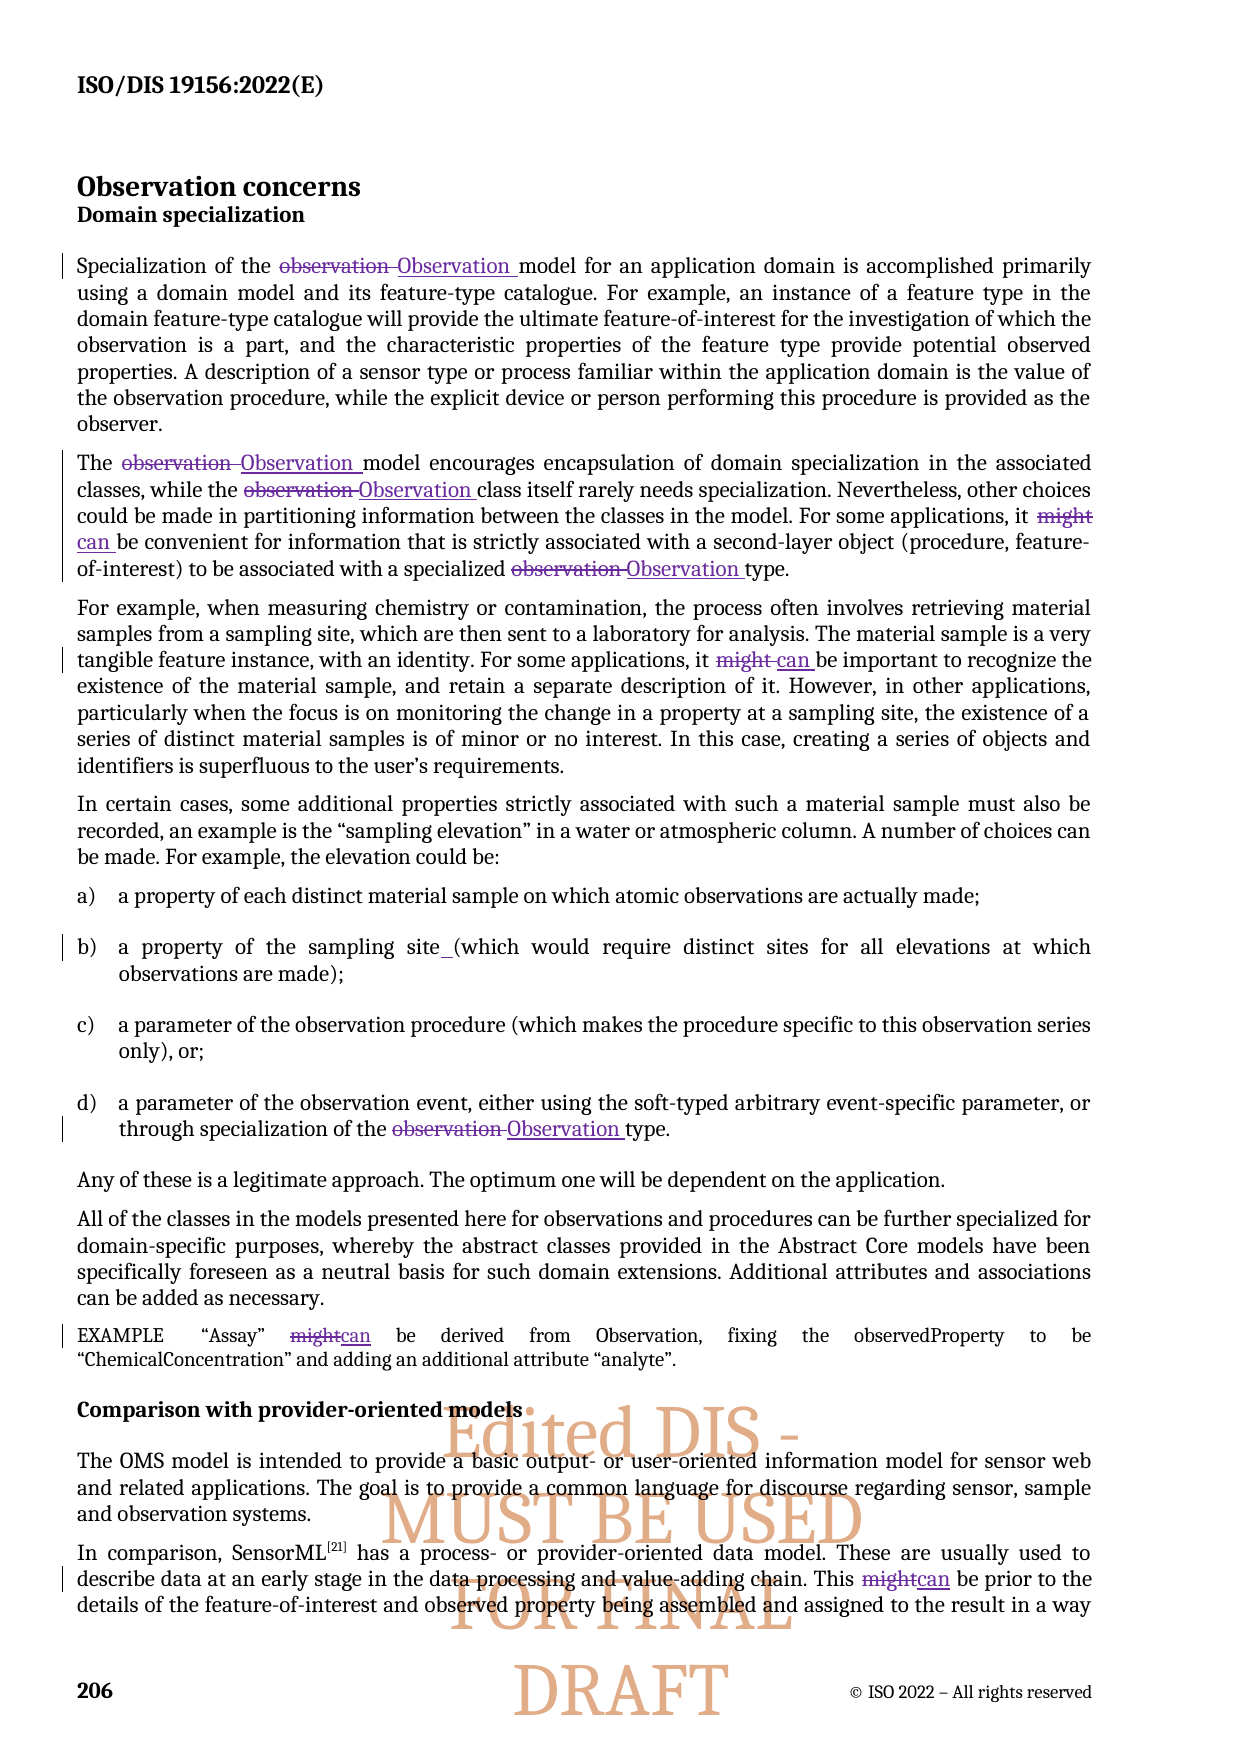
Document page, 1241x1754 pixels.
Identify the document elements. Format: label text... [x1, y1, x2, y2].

text Any of these is a legitimate approach. The optimum one will be dependent on the application. [77, 1167, 1092, 1194]
text The model encourages encapsulation of domain specialization in the associated classes, while the class itself rarely needs specialization. Nevertheless, other choices could be made in partitioning information between the classes in the model. For some applications, it be convenient for information that is strictly associated with a second-layer object (procedure, feature-of-interest) to be associated with a specialized type. [77, 450, 1092, 582]
text In certain cases, some additional properties strictly associated with such a material sample must also be recorded, an example is the “sampling elevation” in a water or atmospheric column. A number of choices can be made. For example, the elevation could be: [77, 791, 1092, 870]
list c) a parameter of the observation procedure (which makes the procedure specific to this observation series only), or; [77, 1012, 1092, 1064]
text Comparison with provider-oriented models [77, 1397, 1092, 1423]
text EXAMPLE “Assay” be derived from Observation, fixing the observedProperty to be “ChemicalConcentration” and adding an additional attribute “analyte”. [77, 1324, 1092, 1372]
text Domain specialization [77, 202, 1092, 228]
list d) a parameter of the observation event, either using the soft-typed arbitrary event-specific parameter, or through specialization of the type. [77, 1089, 1092, 1142]
text The OMS model is intended to provide a basic output- or user-oriented information model for sensor web and related applications. The goal is to provide a common language for discourse regarding sensor, sample and observation systems. [77, 1448, 1092, 1527]
list a) a property of each distinct material sample on which atomic observations are actually made; [77, 883, 1092, 909]
list b) a property of the sampling site(which would require distinct sites for all elevations at which observations are made); [77, 934, 1092, 987]
text For example, when measuring chemistry or contamination, the process often involves retrieving material samples from a sampling site, which are then sent to a laboratory for analysis. The material sample is a very tangible feature instance, with an identity. For some applications, it be important to recognize the existence of the material sample, and retain a separate description of it. However, in other applications, particularly when the focus is on monitoring the change in a property at a sampling site, the existence of a series of distinct material samples is of minor or no interest. In this case, creating a series of objects and identifiers is superfluous to the user’s requirements. [77, 594, 1092, 779]
text Specialization of the model for an application domain is accomplished primarily using a domain model and its feature-type catalogue. For example, an instance of a feature type in the domain feature-type catalogue will provide the ultimate feature-of-interest for the investigation of which the observation is a part, and the characteristic properties of the feature type provide potential observed properties. A description of a sensor type or process familiar within the application domain is the value of the observation procedure, while the explicit device or person performing this procedure is provided as the observer. [77, 253, 1092, 437]
text Observation concerns [77, 174, 1092, 202]
text All of the classes in the models presented here for observations and procedures can be further specialized for domain-specific purposes, whereby the abstract classes provided in the Abstract Core models have been specifically foreseen as a neutral basis for such domain extensions. Additional attributes and associations can be added as necessary. [77, 1206, 1092, 1312]
